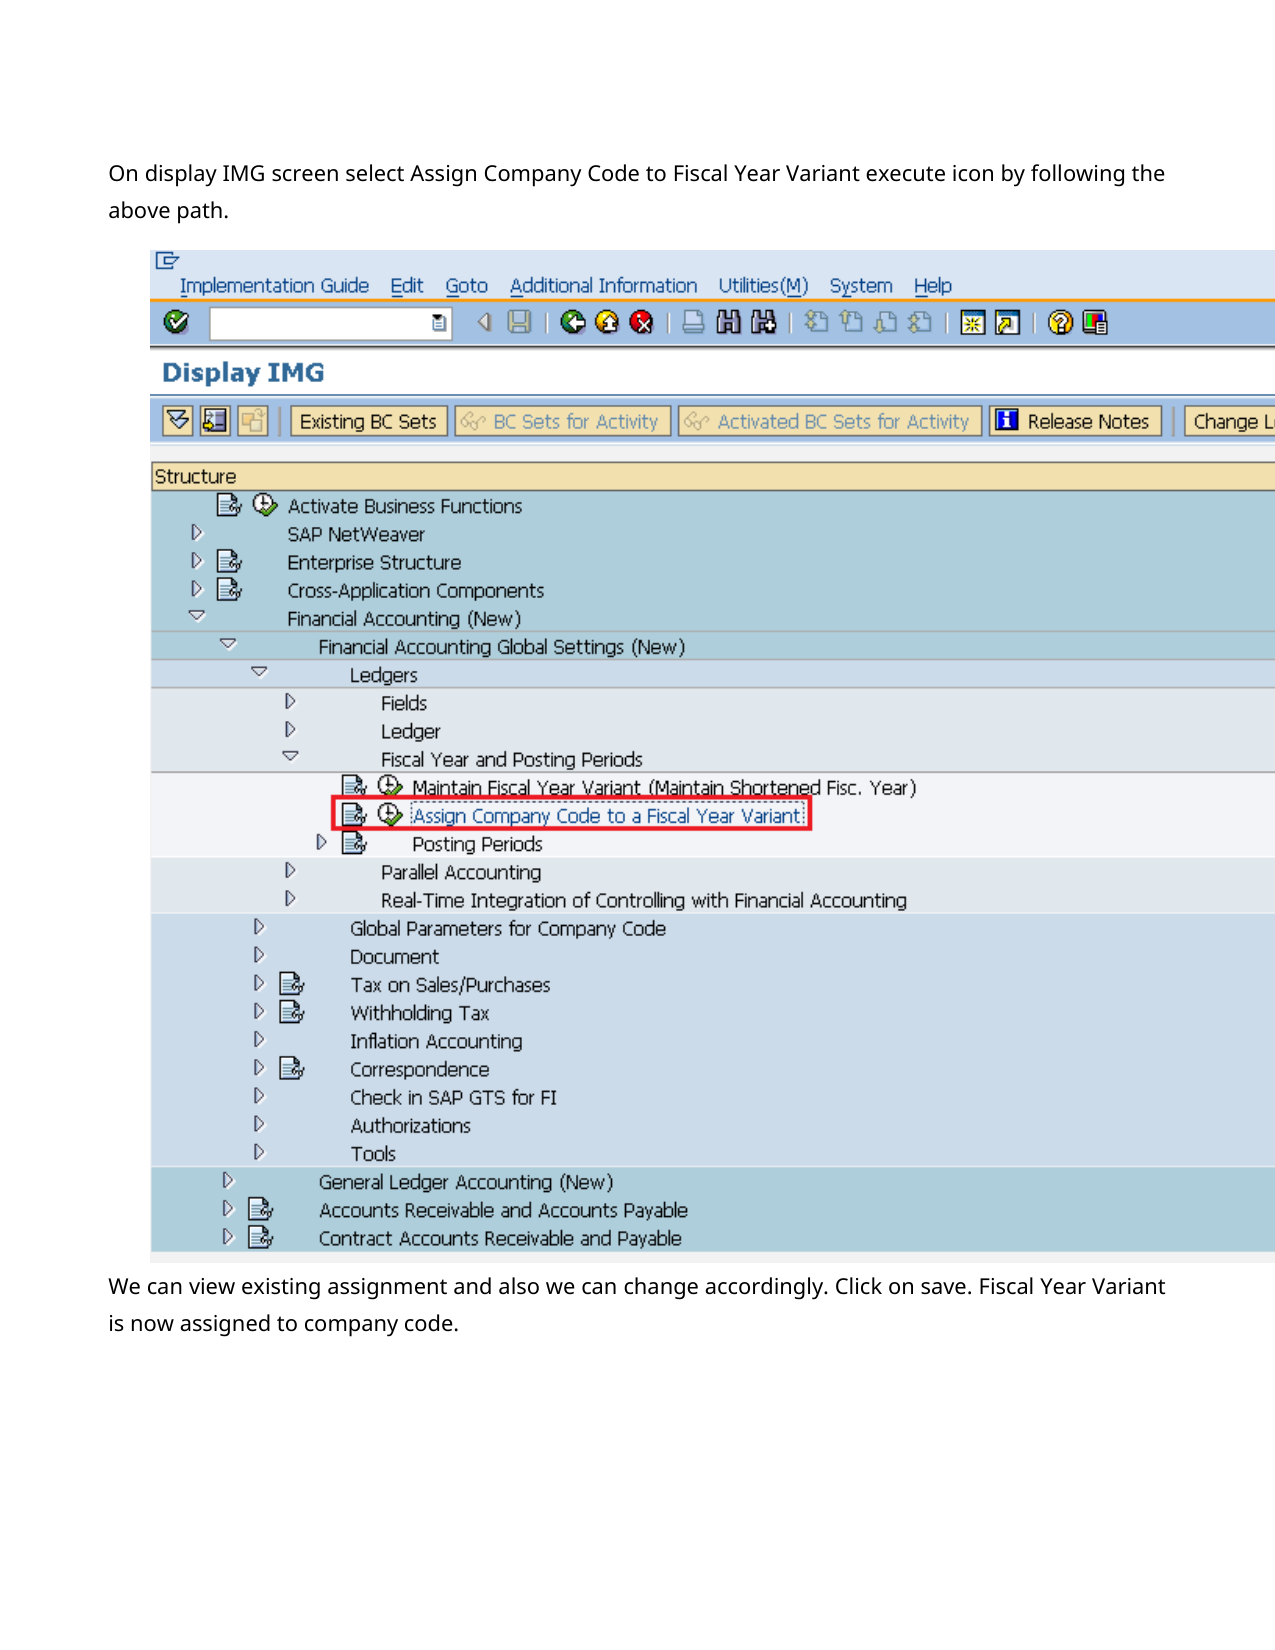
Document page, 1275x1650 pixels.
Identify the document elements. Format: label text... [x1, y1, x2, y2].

picture [150, 250, 1275, 1263]
text We can view existing assignment and also we can change accordingly. Click on save. Fiscal Year Variant is now assigned to company code. [108, 1263, 1167, 1338]
text On display IMG screen select Assign Company Code to Fiscal Year Variant execute icon by following the above path. [108, 150, 1167, 225]
